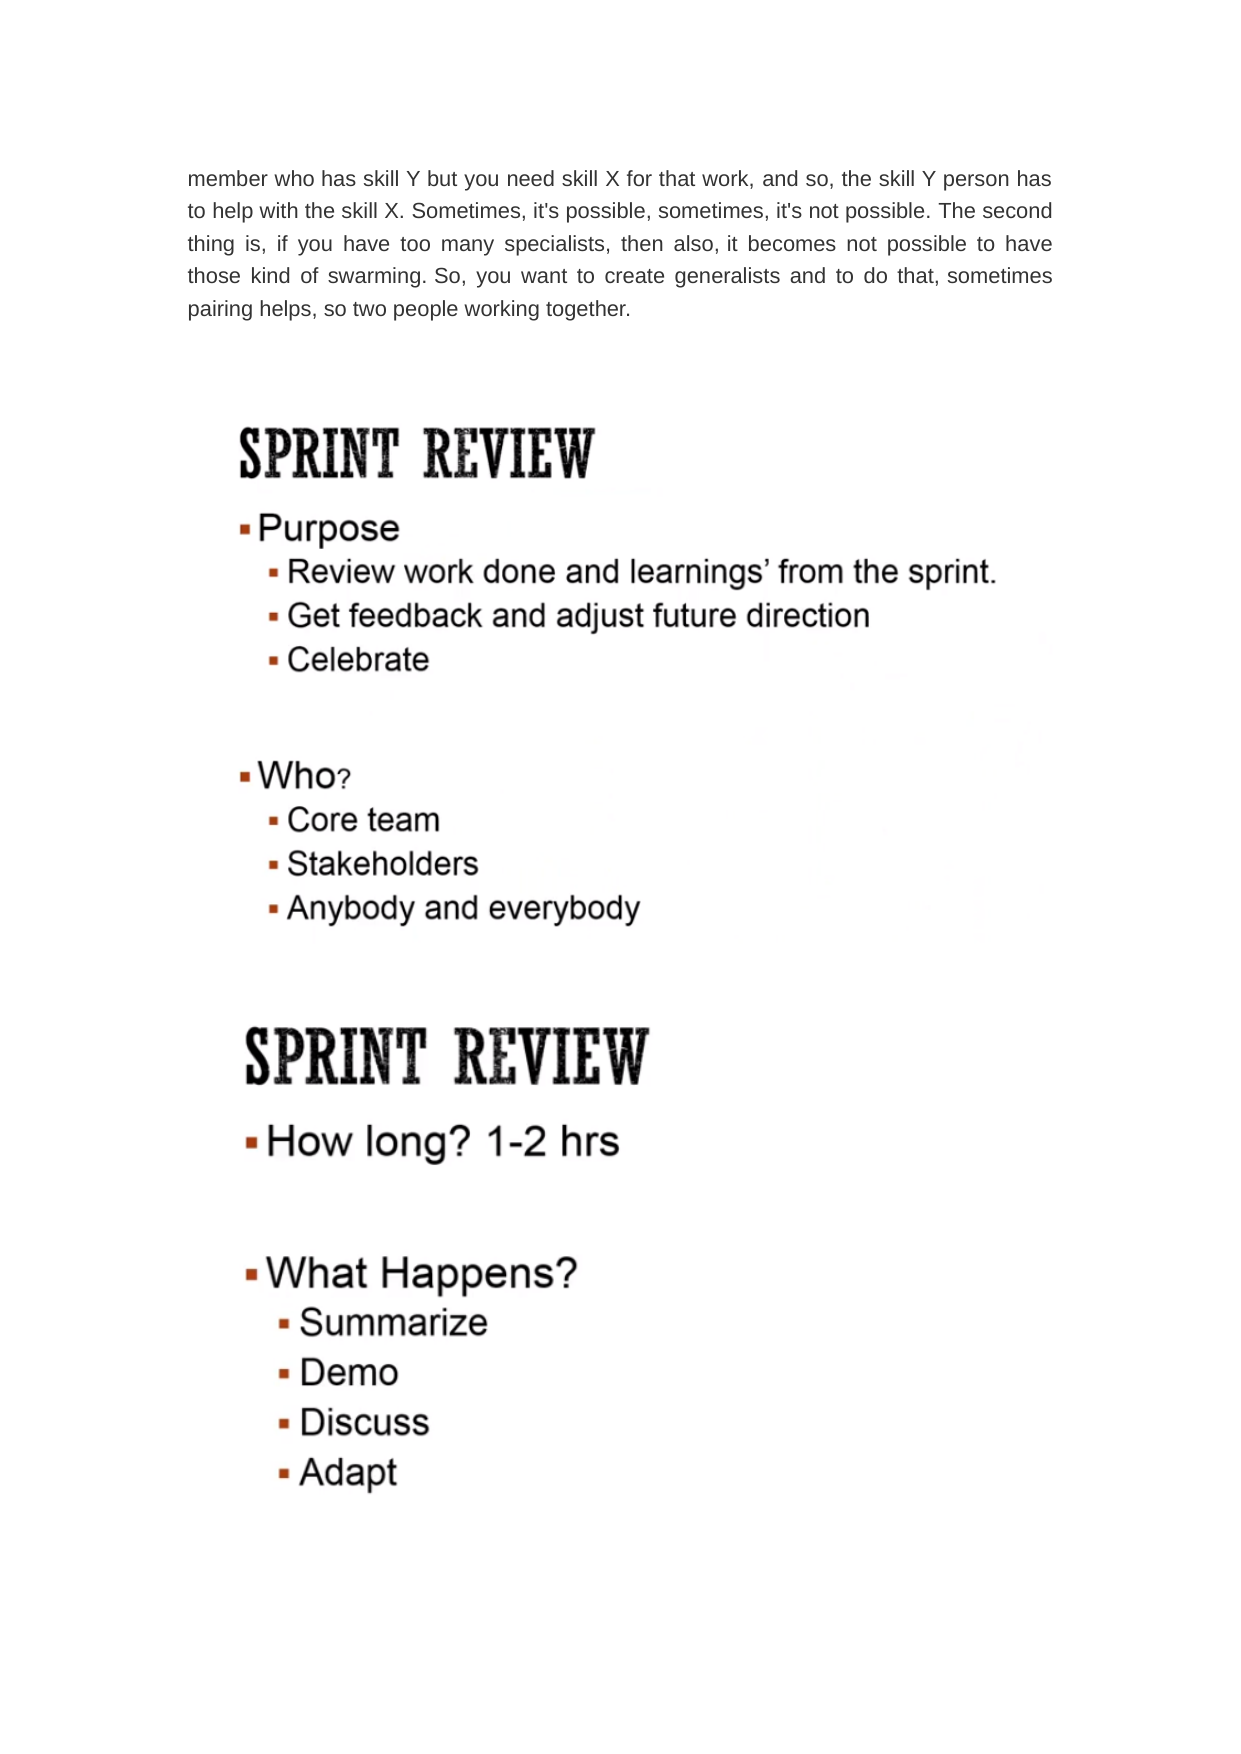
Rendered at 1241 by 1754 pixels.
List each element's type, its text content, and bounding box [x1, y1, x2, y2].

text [187, 162, 1053, 206]
picture [187, 1007, 1017, 1552]
picture [187, 389, 1053, 944]
